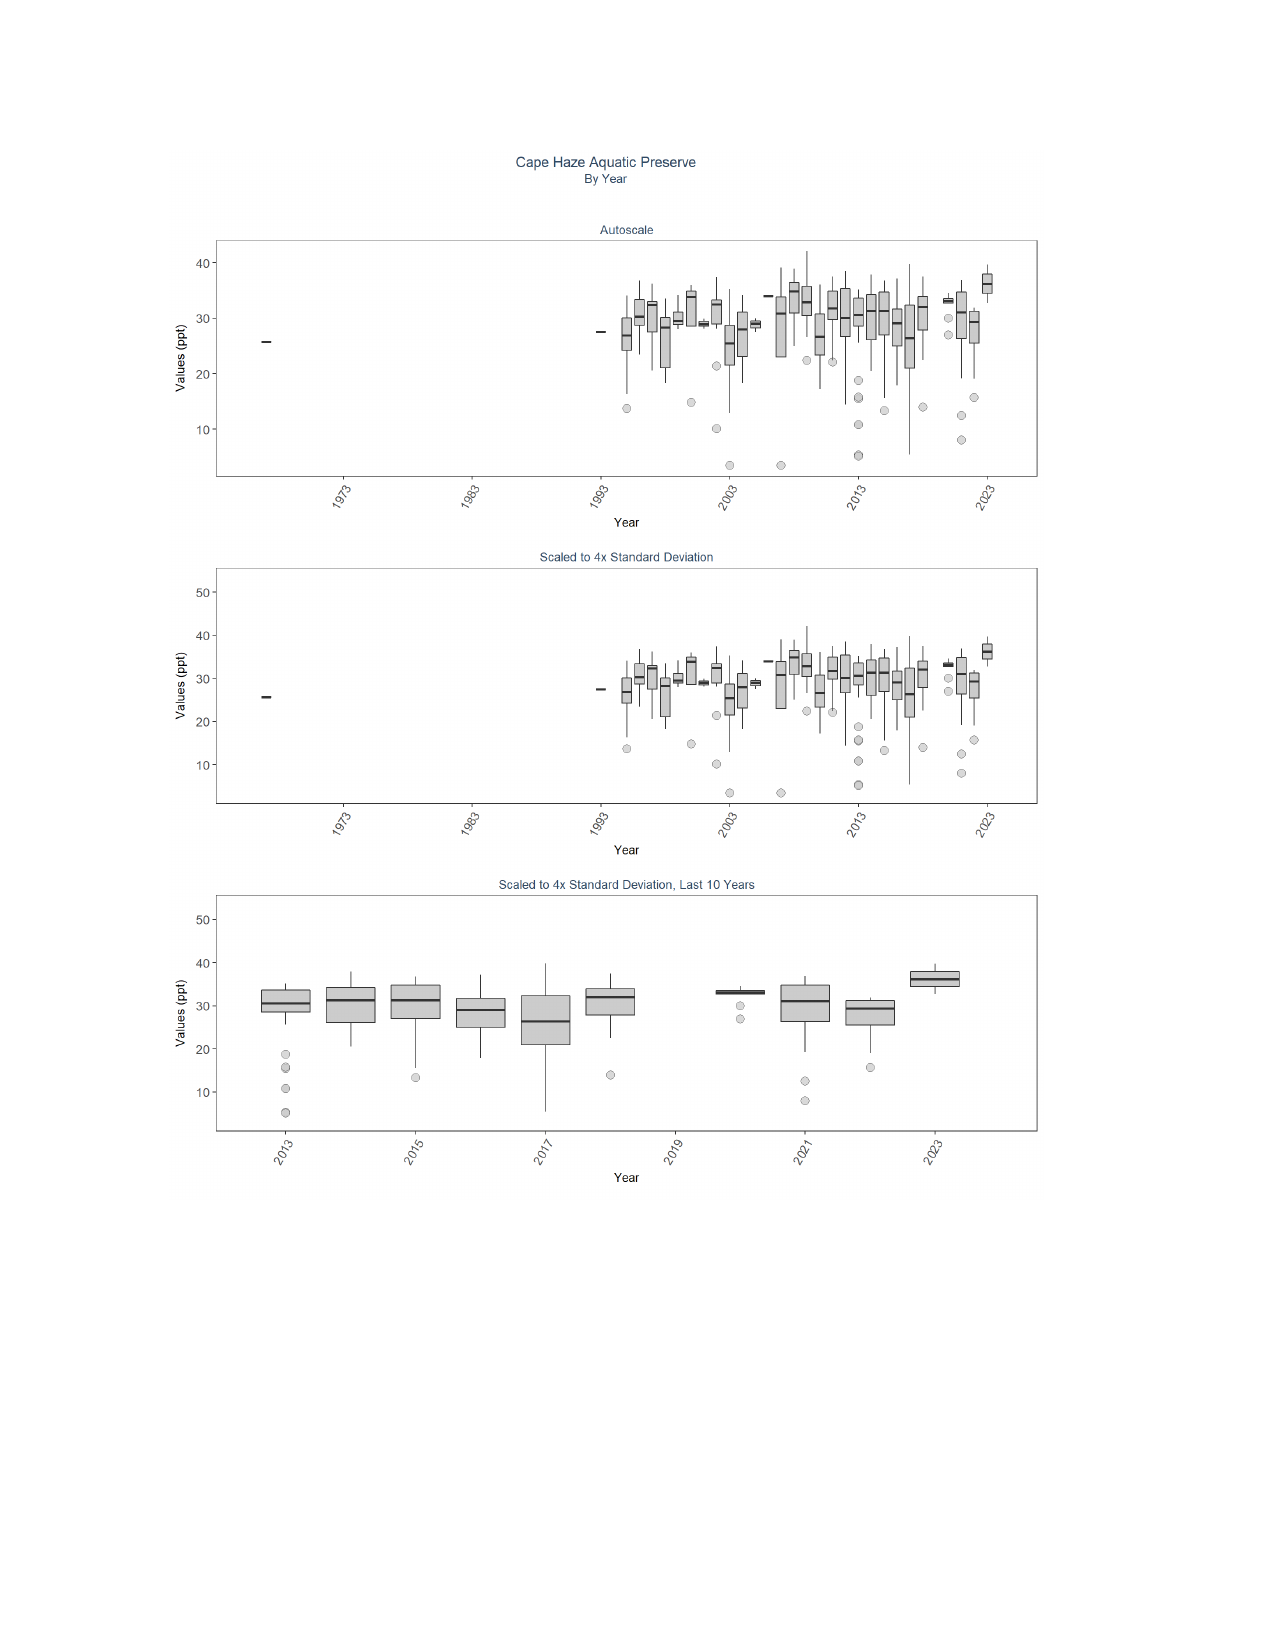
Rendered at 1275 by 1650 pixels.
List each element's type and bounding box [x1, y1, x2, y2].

picture [168, 150, 1044, 1200]
